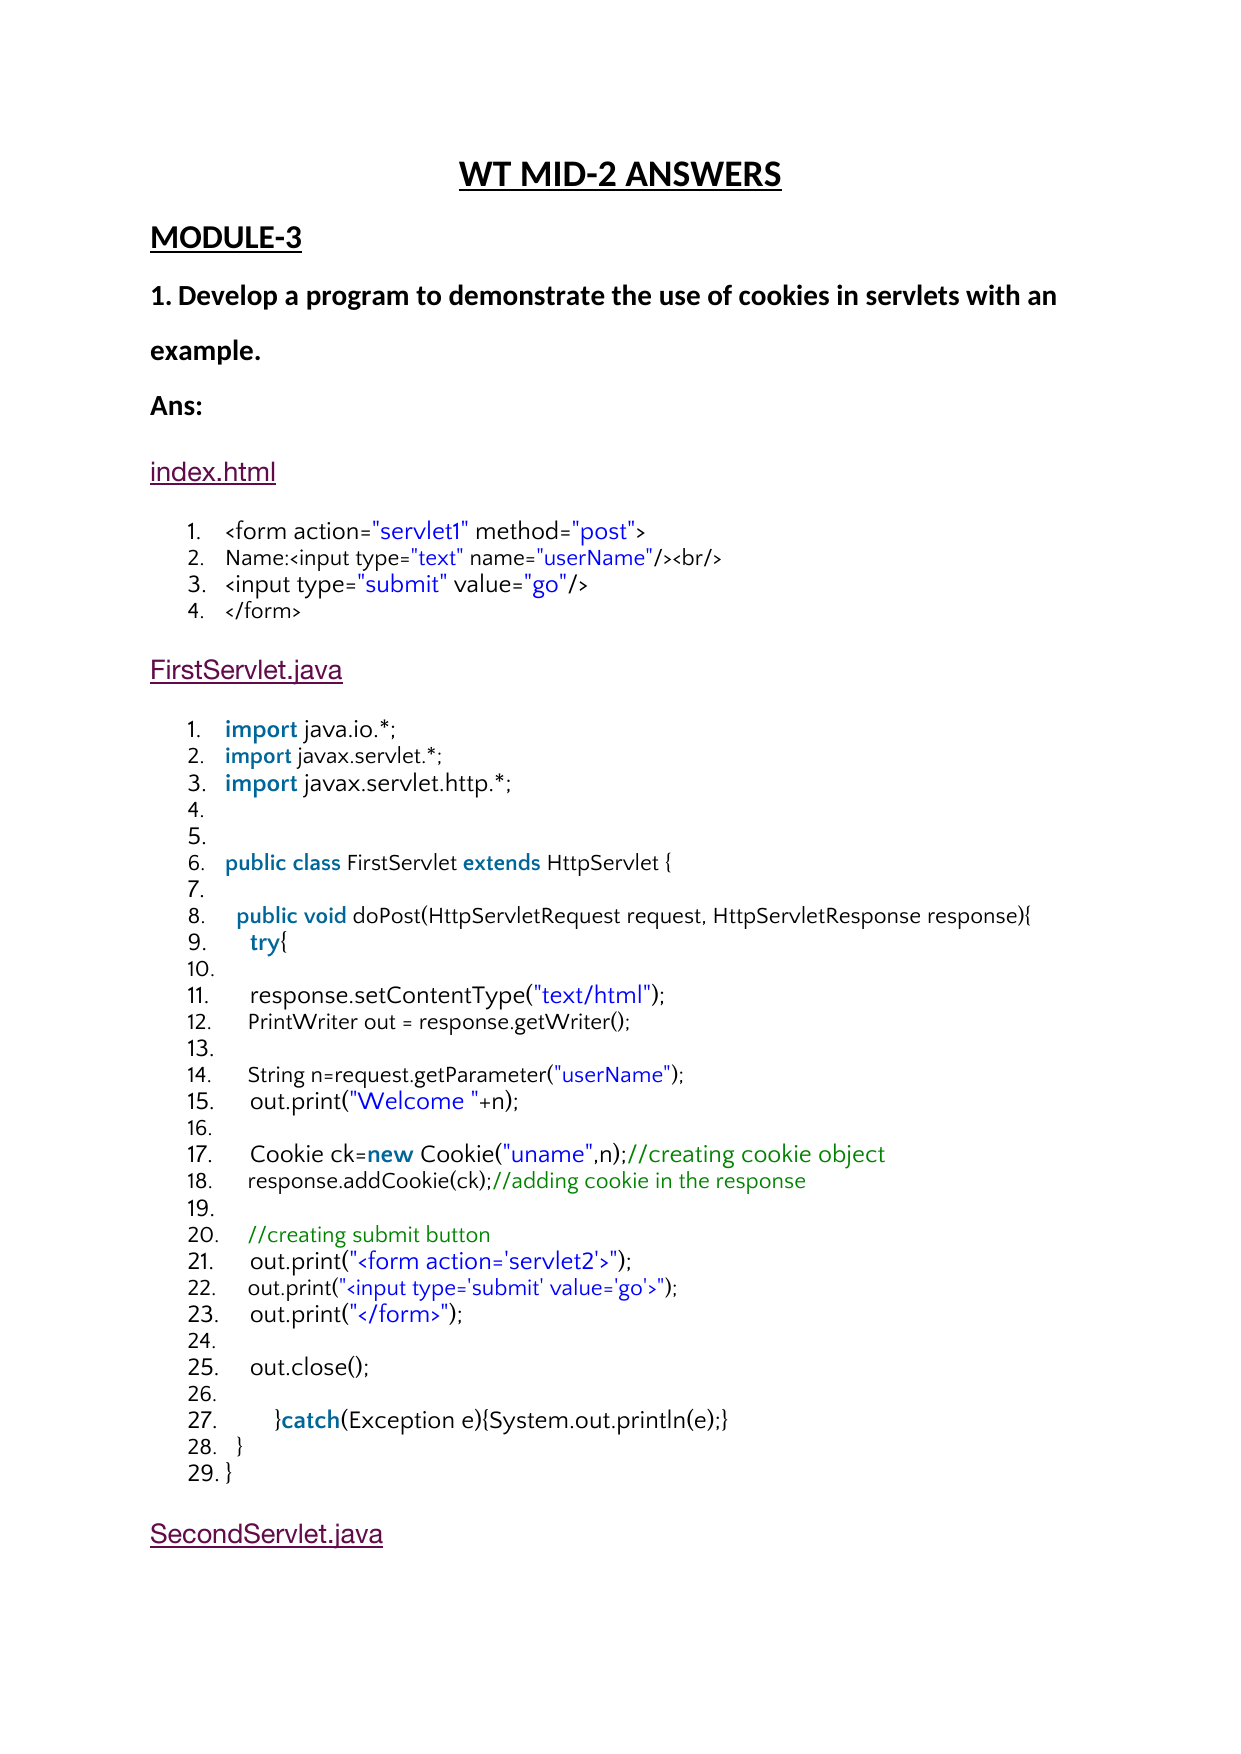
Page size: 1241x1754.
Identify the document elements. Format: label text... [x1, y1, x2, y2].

text WT MID-2 ANSWERS [150, 150, 1090, 196]
list PrintWriter out = response.getWriter(); [187, 1010, 1090, 1035]
list Cookie ck=new Cookie("uname",n);//creating cookie object [187, 1142, 1090, 1169]
list </form> [187, 599, 1090, 624]
list //creating submit button [187, 1222, 1090, 1248]
list import javax.servlet.*; [187, 744, 1090, 770]
list try{ [187, 929, 1090, 957]
text example. [150, 332, 1090, 367]
list out.print("<input type='submit' value='go'>"); [187, 1276, 1090, 1301]
text Ans: [150, 387, 1090, 423]
list Name:<input type="text" name="userName"/><br/> [187, 546, 1090, 571]
list public class FirstServlet extends HttpServlet { [187, 851, 1090, 876]
list out.print("Welcome "+n); [187, 1088, 1090, 1116]
text index.html [150, 454, 1090, 489]
list out.close(); [187, 1354, 1090, 1382]
list import javax.servlet.http.*; [187, 770, 1090, 797]
list response.addCookie(ck);//adding cookie in the response [187, 1169, 1090, 1195]
text MODULE-3 [150, 216, 1090, 257]
subtitle FirstServlet.java [150, 653, 1090, 687]
list } [187, 1435, 1090, 1460]
list public void doPost(HttpServletRequest request, HttpServletResponse response){ [187, 904, 1090, 929]
text 1. Develop a program to demonstrate the use of cookies in servlets with an [150, 277, 1090, 312]
list import java.io.*; [187, 717, 1090, 744]
list response.setContentType("text/html"); [187, 982, 1090, 1010]
list <form action="servlet1" method="post"> [187, 518, 1090, 546]
list out.print("</form>"); [187, 1301, 1090, 1329]
list } [187, 1460, 1090, 1488]
subtitle SecondServlet.java [150, 1517, 1090, 1551]
list <input type="submit" value="go"/> [187, 571, 1090, 599]
list String n=request.getParameter("userName"); [187, 1063, 1090, 1088]
list out.print("<form action='servlet2'>"); [187, 1248, 1090, 1276]
list }catch(Exception e){System.out.println(e);} [187, 1407, 1090, 1435]
